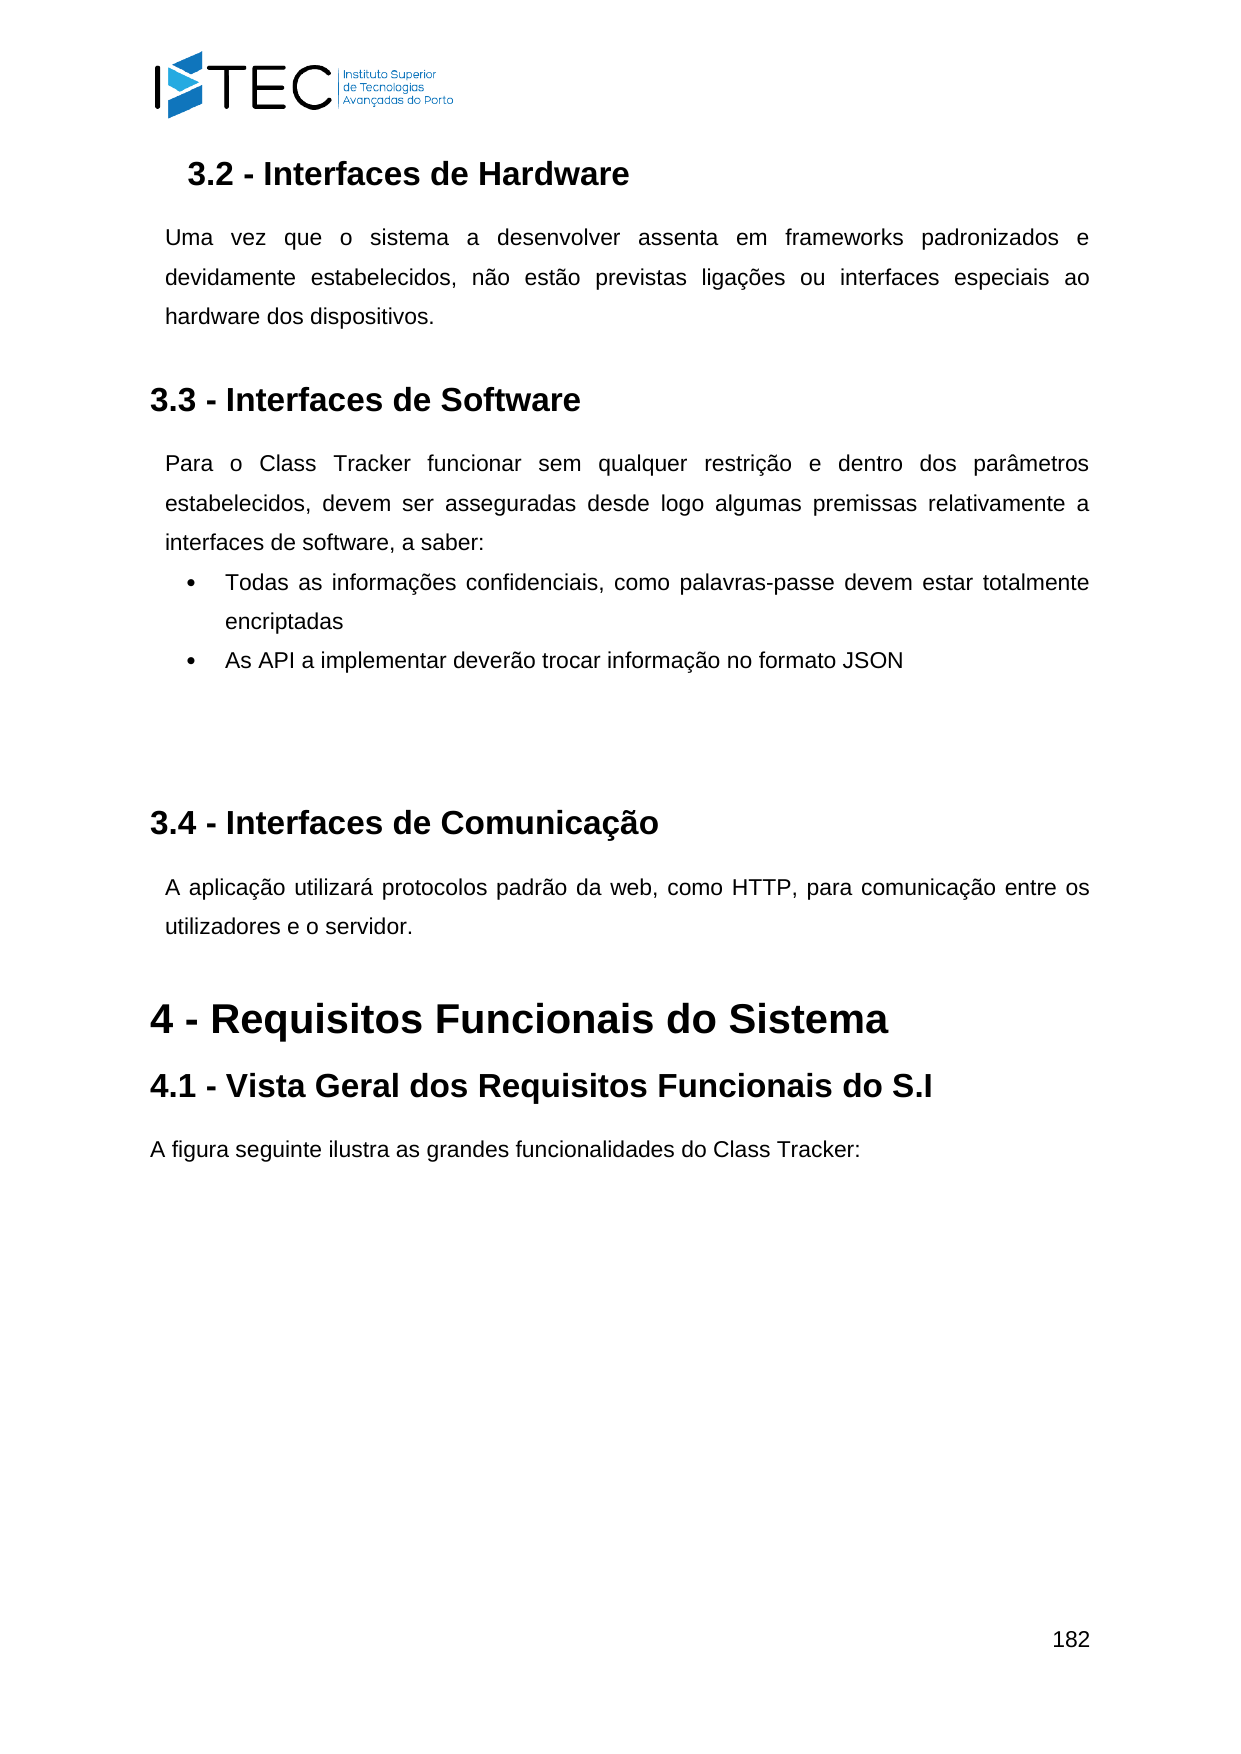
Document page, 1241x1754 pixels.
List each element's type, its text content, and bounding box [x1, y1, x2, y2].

text Para o Class Tracker funcionar sem qualquer restrição e dentro dos parâmetros estabelecidos, devem ser asseguradas desde logo algumas premissas relativamente a interfaces de software, a saber: [165, 450, 1090, 555]
subtitle 3.3 - Interfaces de Software [150, 380, 1057, 418]
list Todas as informações confidenciais, como palavras-passe devem estar totalmente encriptadas [187, 568, 1090, 634]
picture [150, 51, 454, 129]
text A figura seguinte ilustra as grandes funcionalidades do Class Tracker: [150, 1136, 1090, 1162]
list As API a implementar deverão trocar informação no formato JSON [187, 647, 1090, 674]
subtitle 4 - Requisitos Funcionais do Sistema [150, 994, 1057, 1042]
subtitle 3.4 - Interfaces de Comunicação [150, 803, 1057, 842]
text A aplicação utilizará protocolos padrão da web, como HTTP, para comunicação entre os utilizadores e o servidor. [165, 873, 1090, 939]
subtitle 3.2 - Interfaces de Hardware [187, 154, 1057, 192]
text Uma vez que o sistema a desenvolver assenta em frameworks padronizados e devidamente estabelecidos, não estão previstas ligações ou interfaces especiais ao hardware dos dispositivos. [165, 224, 1090, 329]
subtitle 4.1 - Vista Geral dos Requisitos Funcionais do S.I [150, 1066, 1057, 1104]
